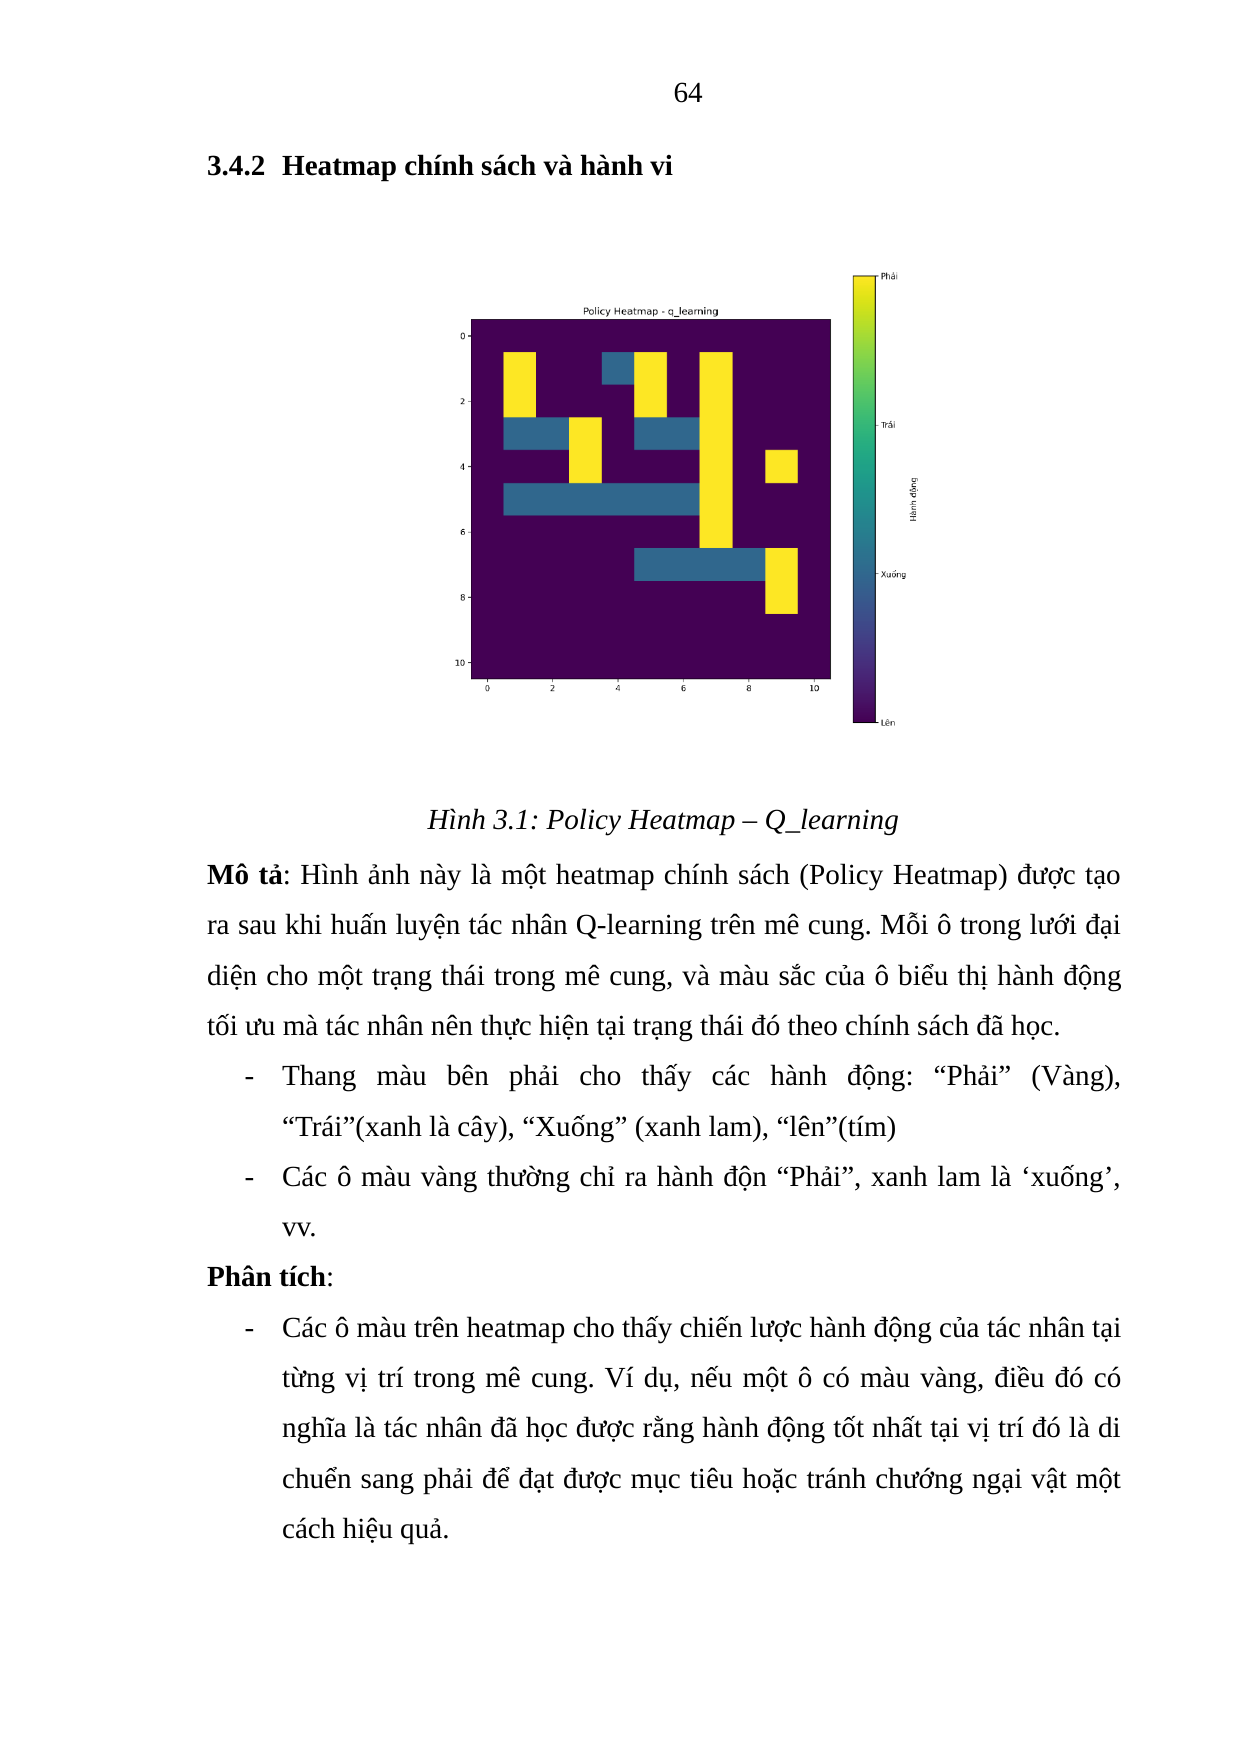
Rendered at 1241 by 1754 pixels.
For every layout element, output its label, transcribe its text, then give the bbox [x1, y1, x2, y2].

list Các ô màu trên heatmap cho thấy chiến lược hành động của tác nhân tại từng vị trí trong mê cung. Ví dụ, nếu một ô có màu vàng, điều đó có nghĩa là tác nhân đã học được rằng hành động tốt nhất tại vị trí đó là di chuển sang phải để đạt được mục tiêu hoặc tránh chướng ngại vật một cách hiệu quả. [244, 1310, 1122, 1545]
text Policy Heatmap – Q_learning [207, 802, 1122, 835]
picture [398, 206, 978, 786]
list Thang màu bên phải cho thấy các hành động: “Phải” (Vàng), “Trái”(xanh là cây), “Xuống” (xanh lam), “lên”(tím) [244, 1058, 1122, 1142]
text Mô tả: Hình ảnh này là một heatmap chính sách (Policy Heatmap) được tạo ra sau khi huấn luyện tác nhân Q-learning trên mê cung. Mỗi ô trong lưới đại diện cho một trạng thái trong mê cung, và màu sắc của ô biểu thị hành động tối ưu mà tác nhân nên thực hiện tại trạng thái đó theo chính sách đã học. [207, 857, 1122, 1042]
text Phân tích: [207, 1259, 1122, 1293]
list Các ô màu vàng thường chỉ ra hành độn “Phải”, xanh lam là ‘xuống’, vv. [244, 1159, 1122, 1243]
subtitle Heatmap chính sách và hành vi [207, 148, 1122, 181]
